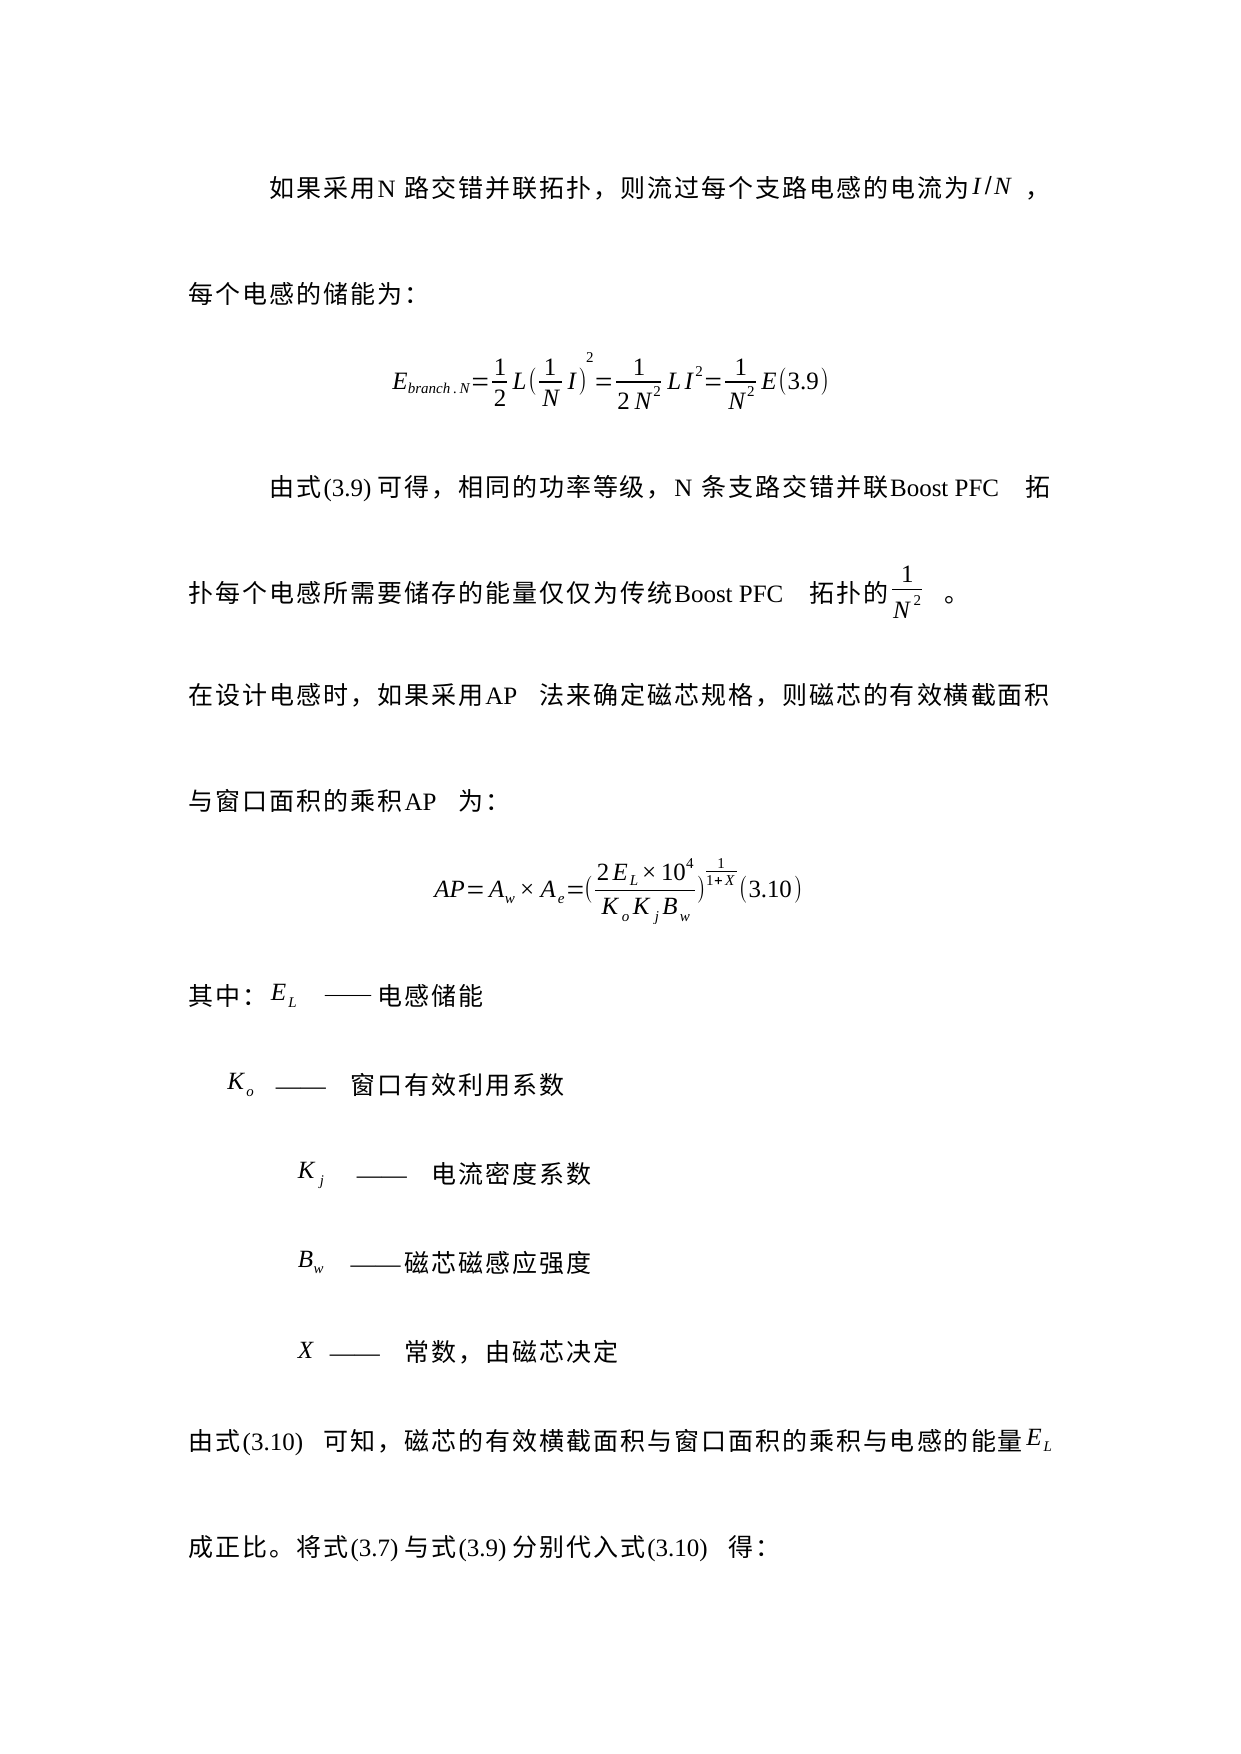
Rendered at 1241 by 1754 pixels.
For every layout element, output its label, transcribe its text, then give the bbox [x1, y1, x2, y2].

text ——电流密度系数 [188, 1137, 1052, 1208]
text 由式(3.10)可知，磁芯的有效横截面积与窗口面积的乘积与电感的能量成正比。将式(3.7)与式(3.9)分别代入式(3.10)得： [188, 1404, 1052, 1581]
text 如果采用N路交错并联拓扑，则流过每个支路电感的电流为，每个电感的储能为： [188, 151, 1052, 328]
text ——磁芯磁感应强度 [188, 1226, 1052, 1297]
text 由式(3.9)可得，相同的功率等级，N条支路交错并联Boost PFC拓扑每个电感所需要储存的能量仅仅为传统Boost PFC拓扑的。 [188, 450, 1052, 627]
text ——窗口有效利用系数 [188, 1048, 1052, 1119]
text 在设计电感时，如果采用AP法来确定磁芯规格，则磁芯的有效横截面积与窗口面积的乘积AP为： [188, 658, 1052, 835]
text 其中： ——电感储能 [188, 959, 1052, 1030]
text ——常数，由磁芯决定 [188, 1315, 1052, 1386]
